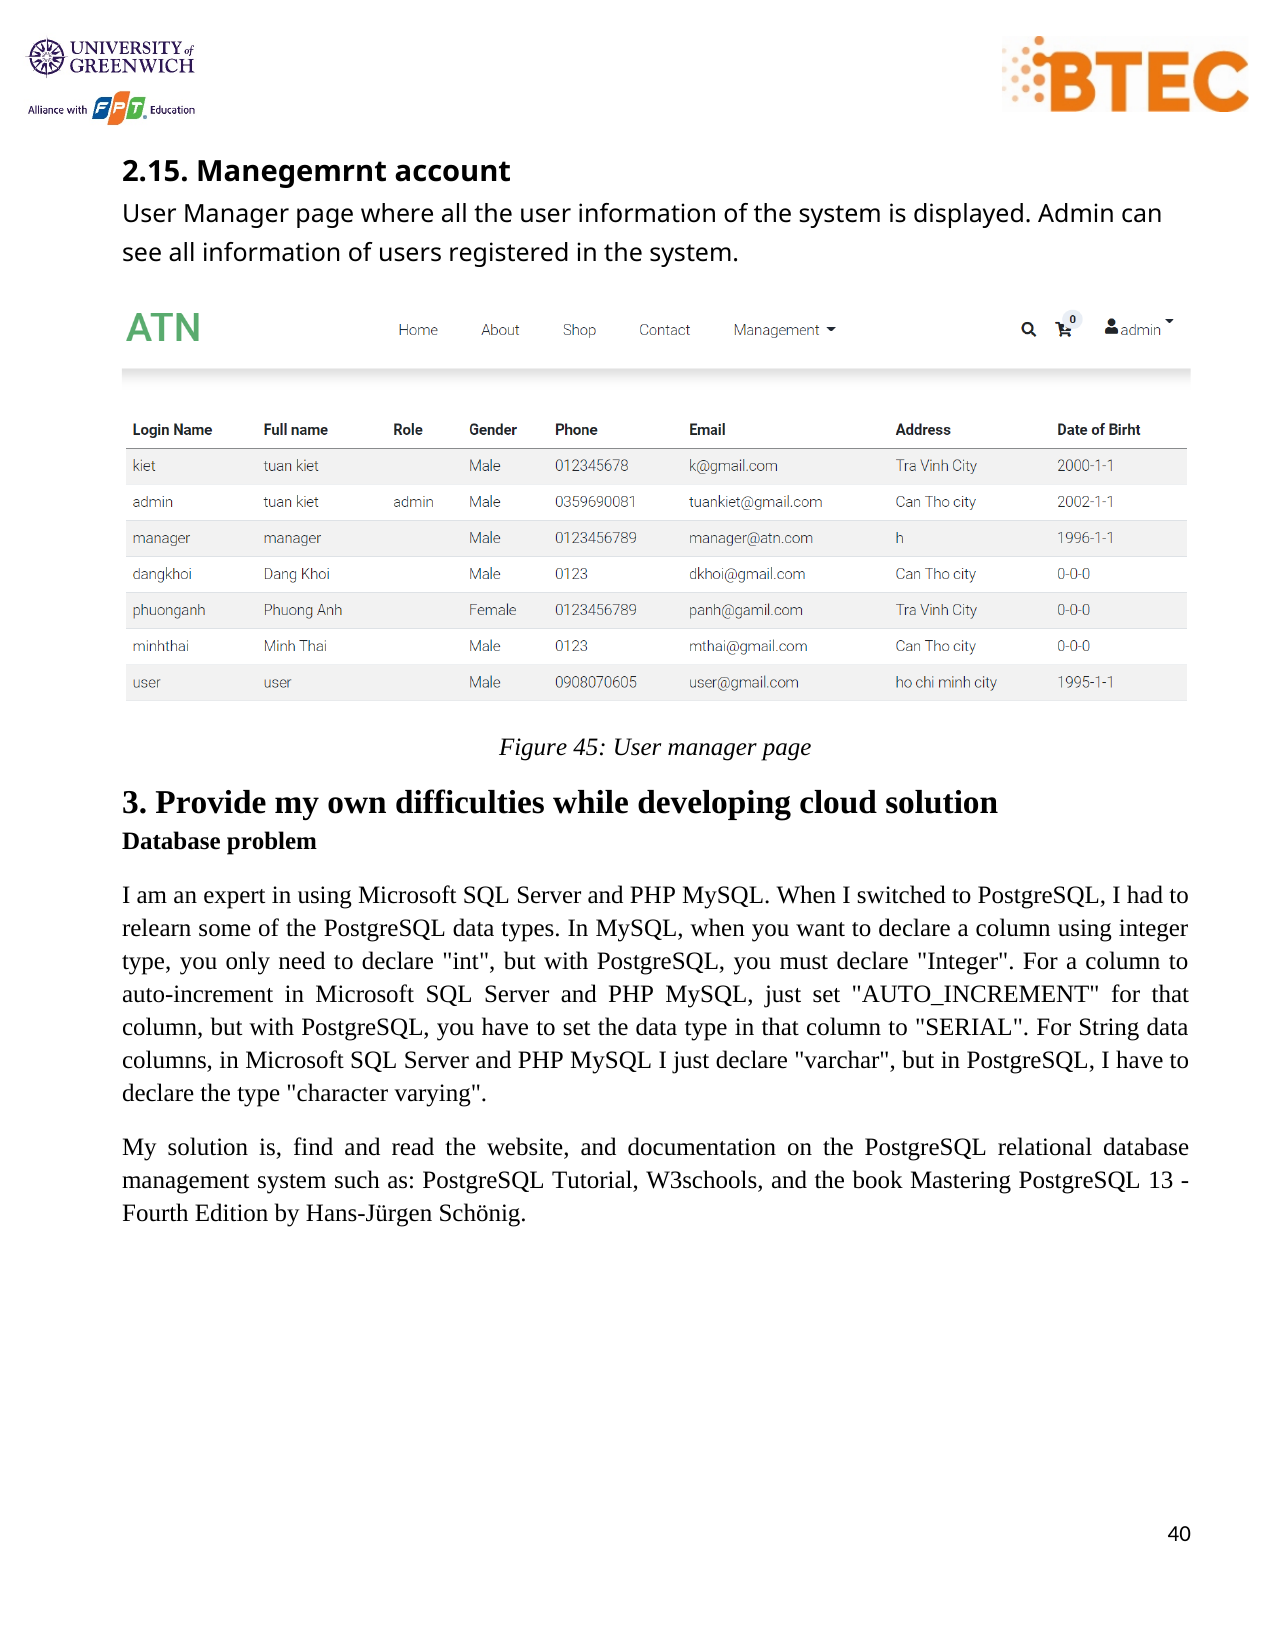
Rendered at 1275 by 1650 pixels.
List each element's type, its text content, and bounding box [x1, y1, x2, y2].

text I am an expert in using Microsoft SQL Server and PHP MySQL. When I switched to PostgreSQL, I had to relearn some of the PostgreSQL data types. In MySQL, when you want to declare a column using integer type, you only need to declare "int", but with PostgreSQL, you must declare "Integer". For a column to auto-increment in Microsoft SQL Server and PHP MySQL, just set "AUTO_INCREMENT" for that column, but with PostgreSQL, you have to set the data type in that column to "SERIAL". For String data columns, in Microsoft SQL Server and PHP MySQL I just declare "varchar", but in PostgreSQL, I have to declare the type "character varying". [122, 880, 1191, 1107]
text My solution is, find and read the website, and documentation on the PostgreSQL relational database management system such as: PostgreSQL Tutorial, W3schools, and the book Mastering PostgreSQL 13 - Fourth Edition by Hans-Jürgen Schönig. [122, 1132, 1191, 1227]
subtitle 3. Provide my own difficulties while developing cloud solution [122, 782, 1191, 820]
picture [1001, 36, 1249, 112]
text Database problem [122, 826, 1191, 855]
picture [121, 294, 1191, 708]
picture [14, 25, 207, 136]
text Figure 45: User manager page [122, 732, 1191, 761]
subtitle 2.15. Manegemrnt account [122, 150, 1191, 190]
text User Manager page where all the user information of the system is displayed. Admin can see all information of users registered in the system. [122, 196, 1191, 269]
